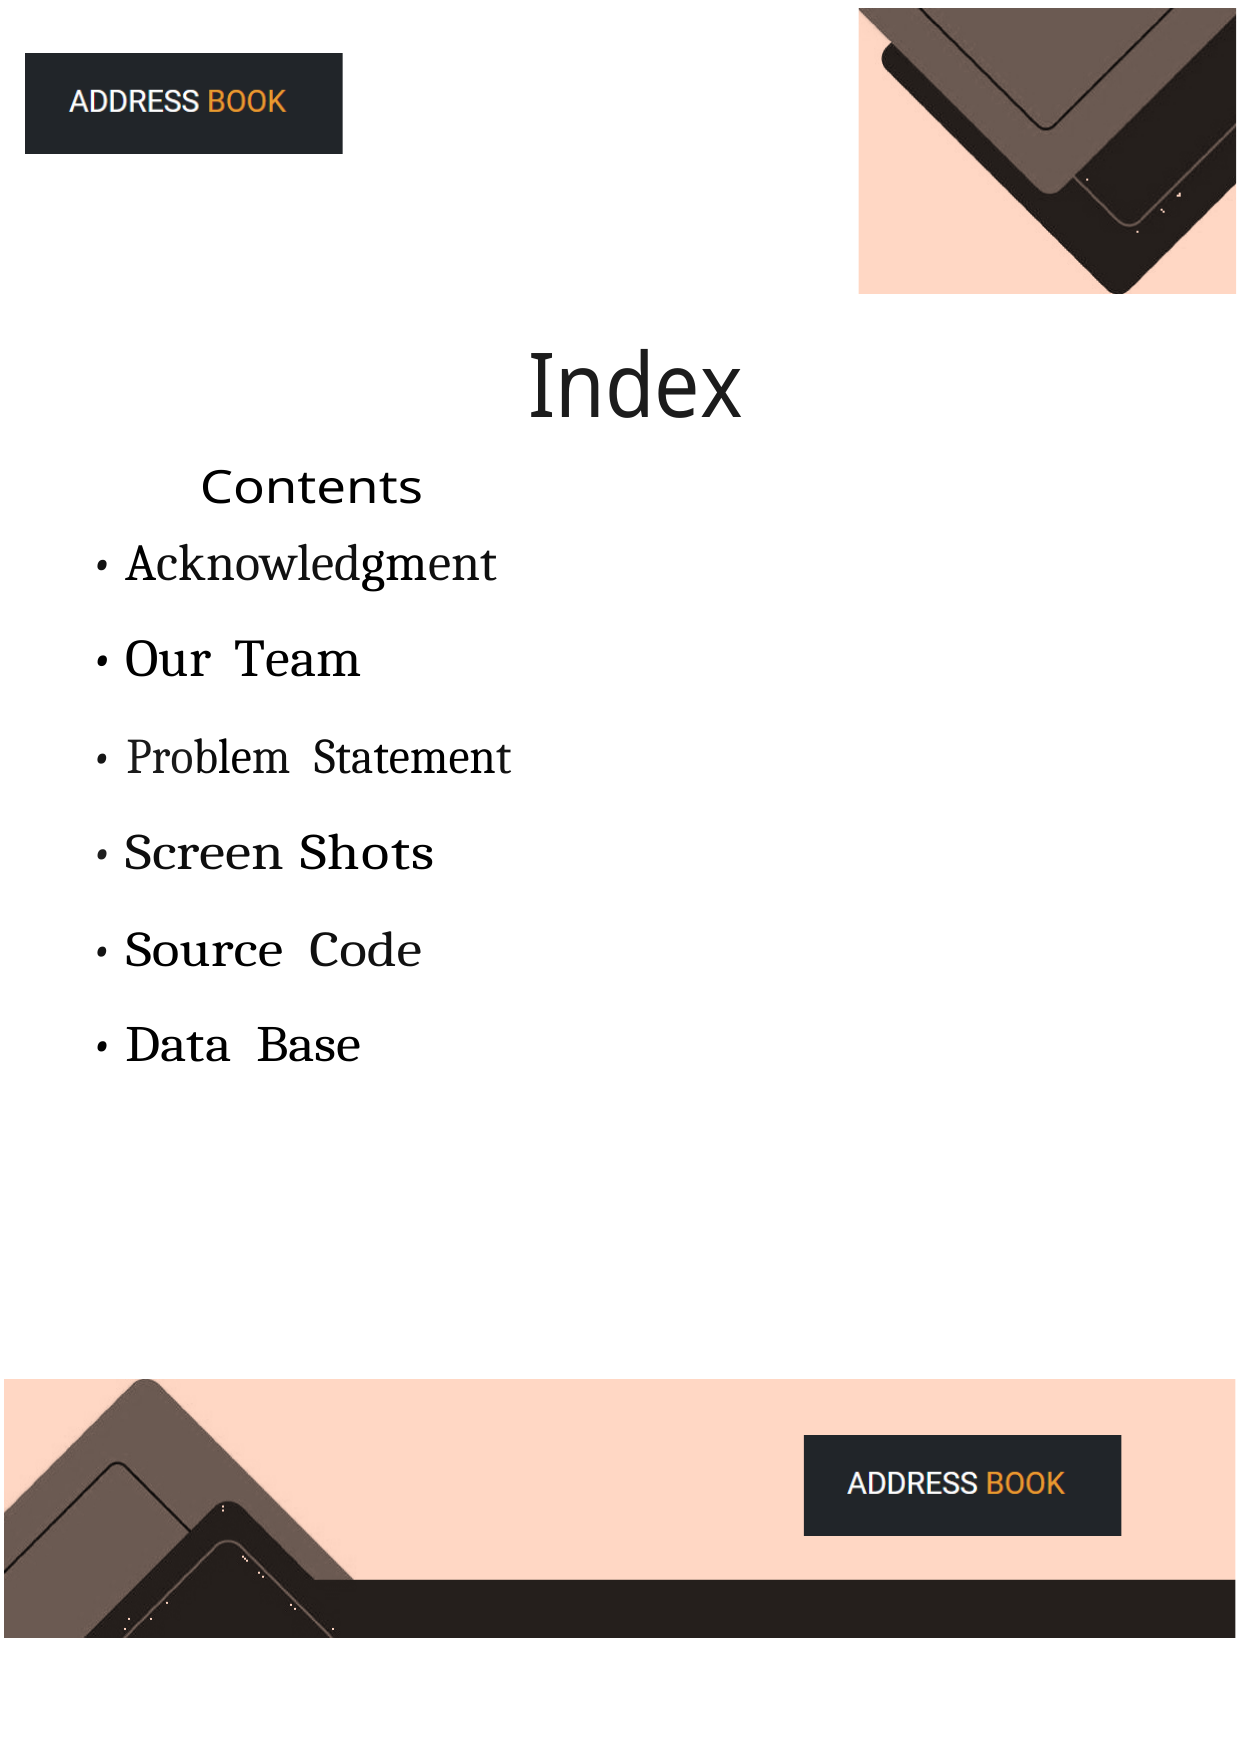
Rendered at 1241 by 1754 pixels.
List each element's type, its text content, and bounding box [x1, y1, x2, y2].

list Problem Statement [91, 728, 1240, 786]
list Screen Shots [91, 823, 1240, 882]
text Index [528, 321, 1240, 443]
picture [803, 1435, 1122, 1536]
list Our Team [90, 629, 1240, 690]
list Acknowledgment [90, 533, 1240, 593]
list Data Base [91, 1016, 1240, 1074]
picture [25, 53, 343, 154]
list Source Code [91, 921, 1240, 979]
text Contents [199, 454, 477, 517]
